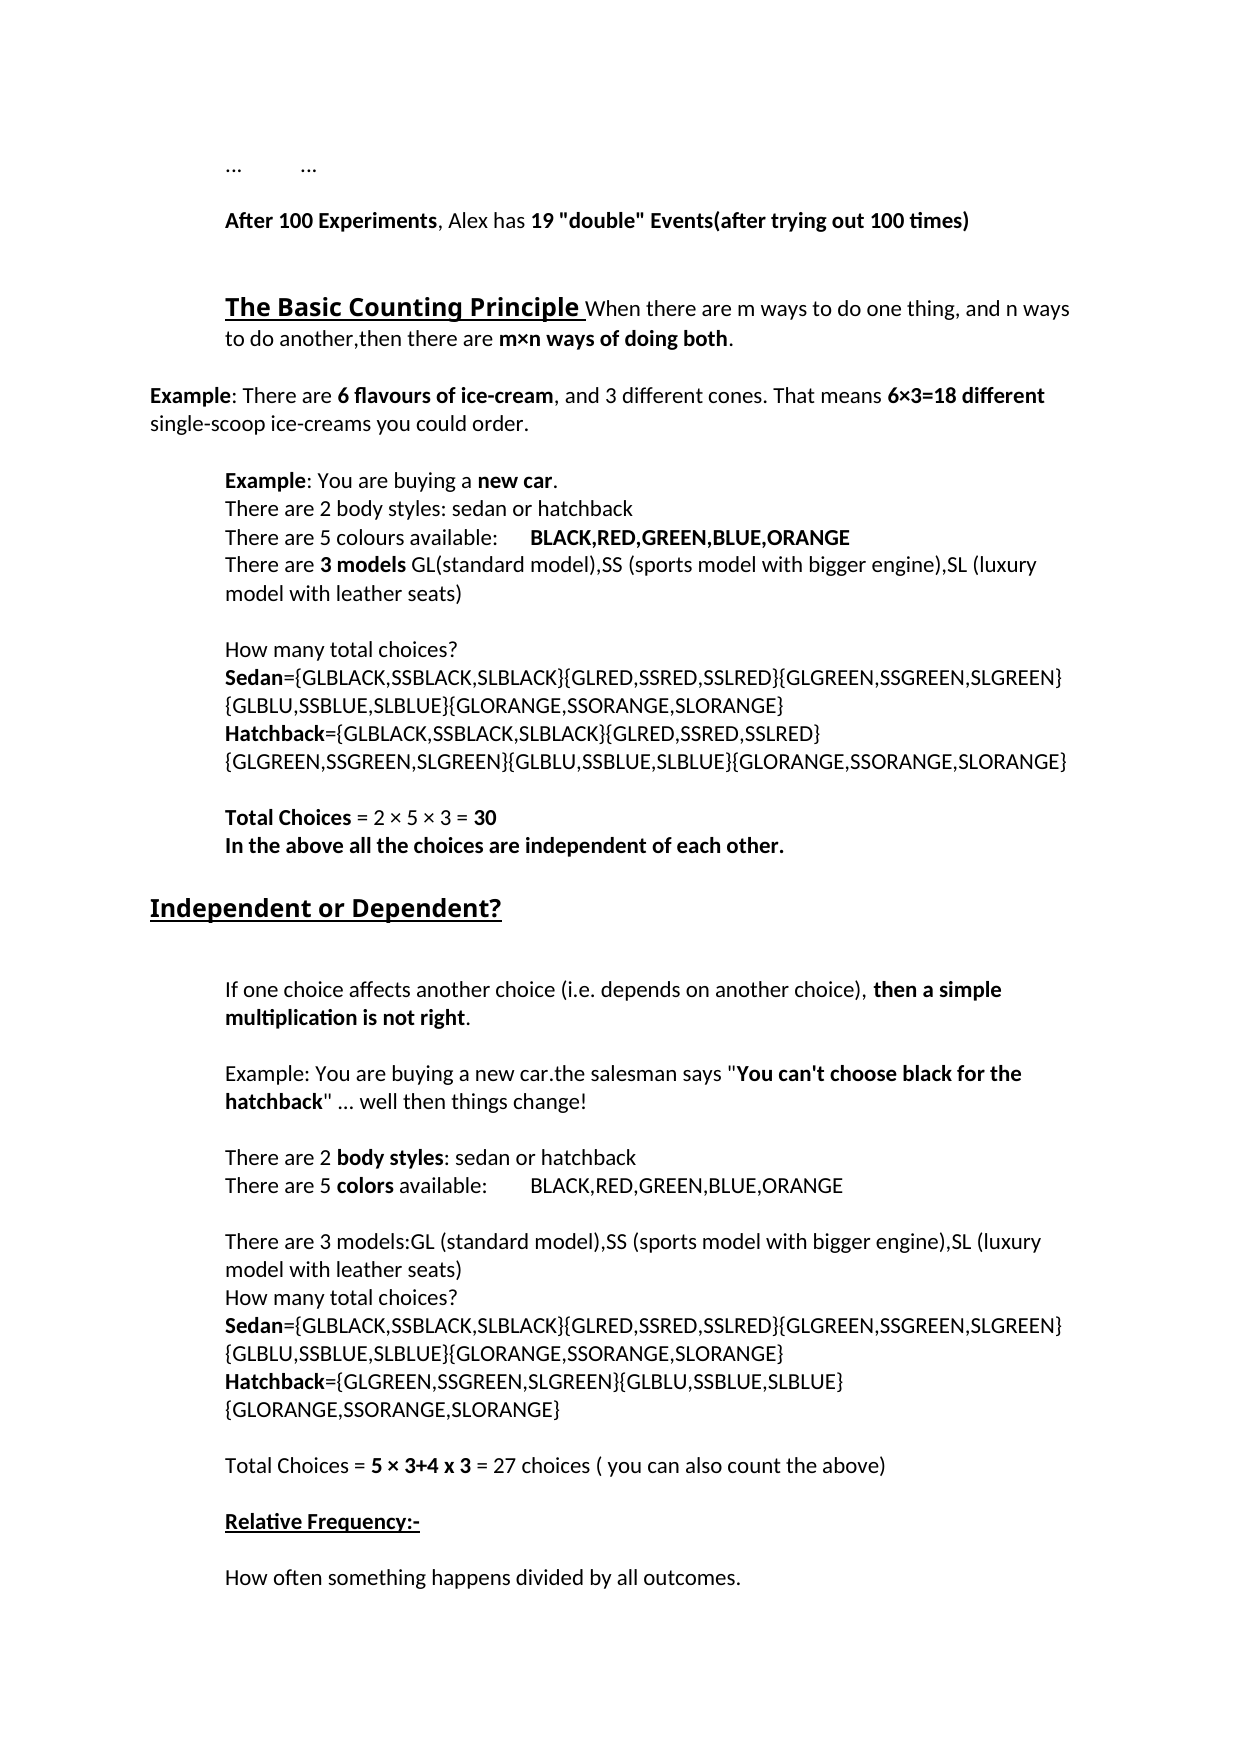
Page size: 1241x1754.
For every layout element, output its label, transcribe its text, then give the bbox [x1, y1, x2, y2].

list How often something happens divided by all outcomes. [225, 1563, 1090, 1591]
list Hatchback={GLGREEN,SSGREEN,SLGREEN}{GLBLU,SSBLUE,SLBLUE}{GLORANGE,SSORANGE,SLORANGE} [225, 1367, 1090, 1423]
list How many total choices? [225, 635, 1090, 663]
list ... ... [225, 150, 1090, 178]
subtitle Independent or Dependent? [150, 891, 1090, 925]
list There are 3 models GL(standard model),SS (sports model with bigger engine),SL (luxury model with leather seats) [225, 551, 1090, 607]
list Relative Frequency:- [225, 1507, 1090, 1535]
list Example: You are buying a new car. [225, 467, 1090, 494]
list Total Choices = 5 × 3+4 x 3 = 27 choices ( you can also count the above) [225, 1451, 1090, 1479]
list Example: You are buying a new car.the salesman says "You can't choose black for the hatchback" ... well then things change! [225, 1059, 1090, 1115]
list Total Choices = 2 × 5 × 3 = 30 [225, 803, 1090, 831]
list There are 2 body styles: sedan or hatchback [225, 494, 1090, 523]
list How many total choices? [225, 1283, 1090, 1311]
list In the above all the choices are independent of each other. [225, 831, 1090, 859]
list There are 3 models:GL (standard model),SS (sports model with bigger engine),SL (luxury model with leather seats) [225, 1227, 1090, 1283]
list The Basic Counting Principle When there are m ways to do one thing, and n ways to do another,then there are m×n ways of doing both. [225, 290, 1090, 352]
list There are 2 body styles: sedan or hatchback [225, 1143, 1090, 1171]
list Sedan={GLBLACK,SSBLACK,SLBLACK}{GLRED,SSRED,SSLRED}{GLGREEN,SSGREEN,SLGREEN}{GLBLU,SSBLUE,SLBLUE}{GLORANGE,SSORANGE,SLORANGE} [225, 1311, 1090, 1367]
text Example: There are 6 flavours of ice-cream, and 3 different cones. That means 6×3=18 different single-scoop ice-creams you could order. [150, 381, 1090, 437]
list Hatchback={GLBLACK,SSBLACK,SLBLACK}{GLRED,SSRED,SSLRED}{GLGREEN,SSGREEN,SLGREEN}{GLBLU,SSBLUE,SLBLUE}{GLORANGE,SSORANGE,SLORANGE} [225, 719, 1090, 775]
list There are 5 colors available: BLACK,RED,GREEN,BLUE,ORANGE [225, 1171, 1090, 1199]
list There are 5 colours available: BLACK,RED,GREEN,BLUE,ORANGE [225, 523, 1090, 551]
list If one choice affects another choice (i.e. depends on another choice), then a simple multiplication is not right. [225, 975, 1090, 1031]
list After 100 Experiments, Alex has 19 "double" Events(after trying out 100 times) [225, 206, 1090, 234]
list Sedan={GLBLACK,SSBLACK,SLBLACK}{GLRED,SSRED,SSLRED}{GLGREEN,SSGREEN,SLGREEN}{GLBLU,SSBLUE,SLBLUE}{GLORANGE,SSORANGE,SLORANGE} [225, 663, 1090, 719]
